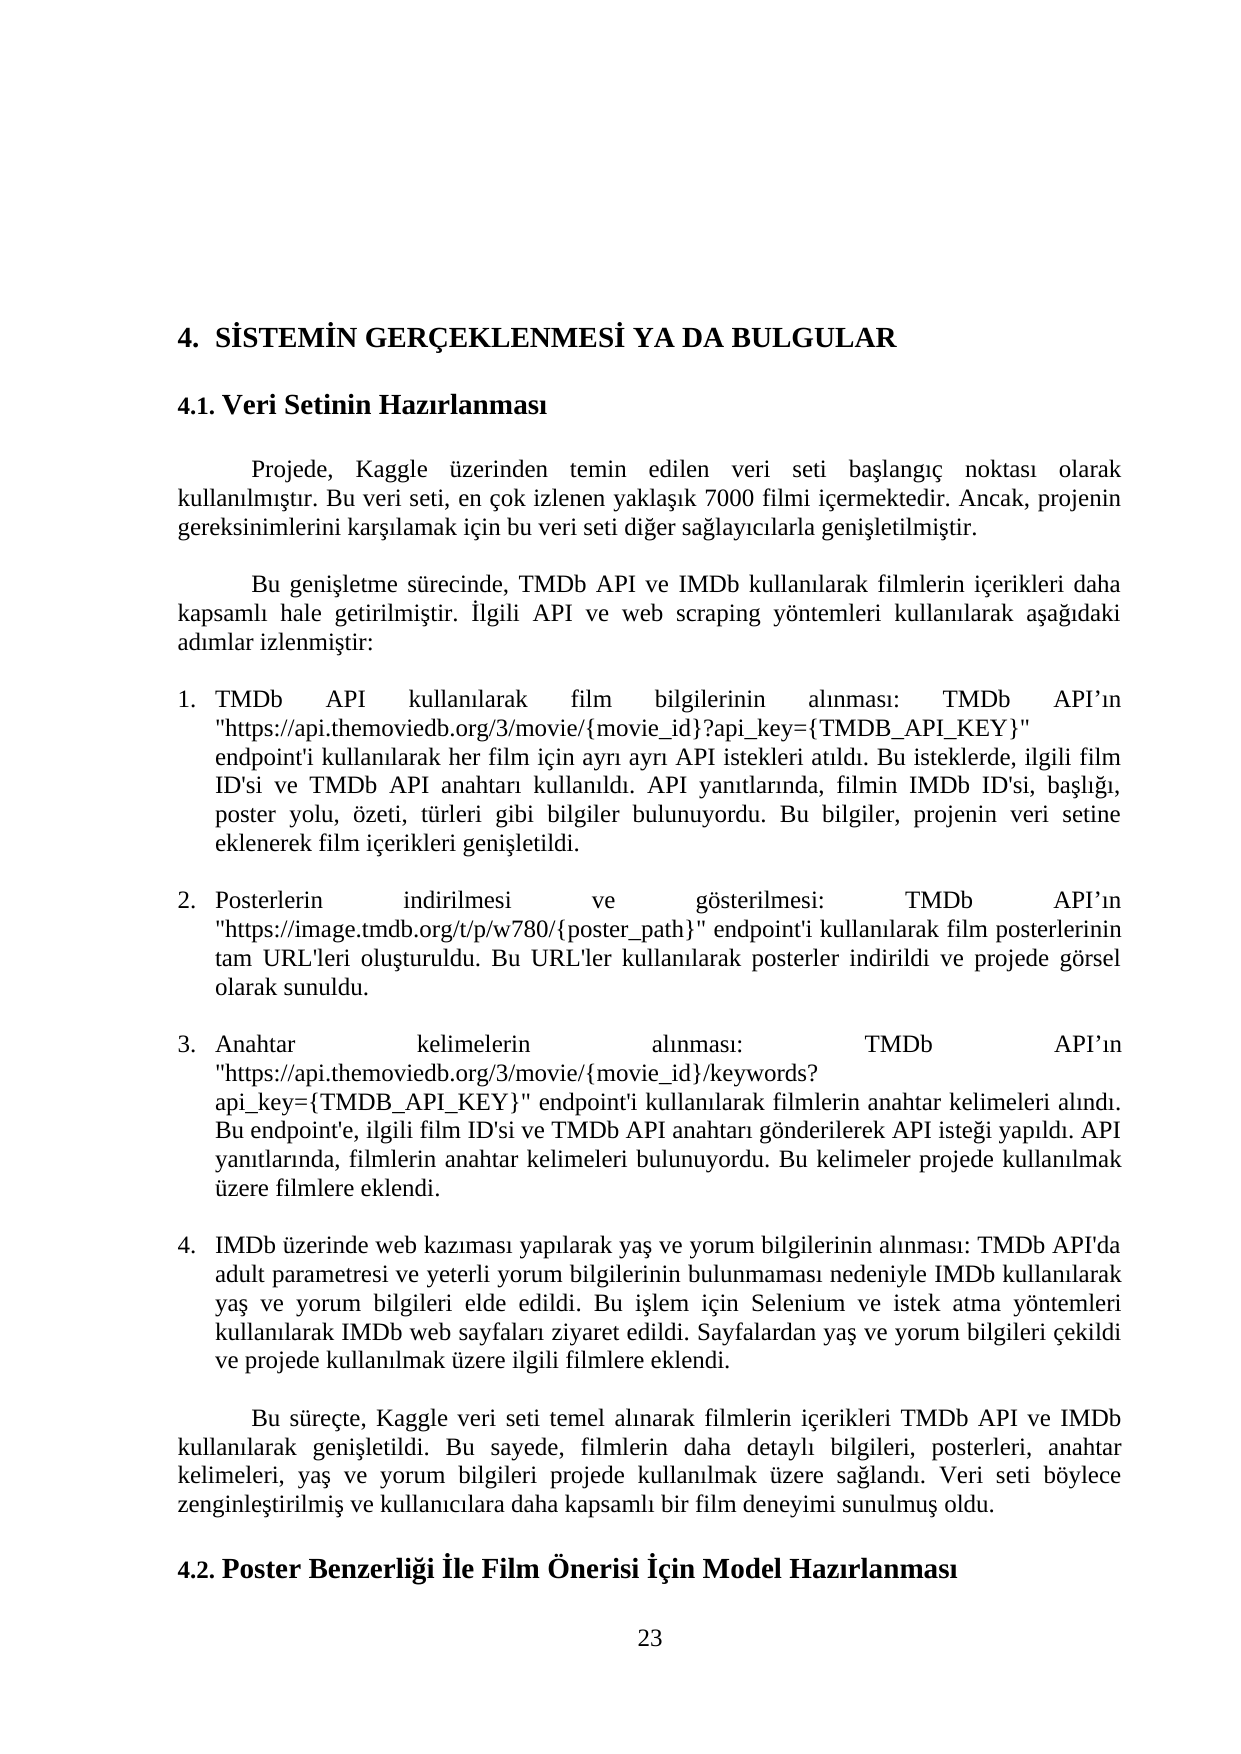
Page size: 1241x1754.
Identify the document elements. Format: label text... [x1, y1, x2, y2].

list Posterlerin indirilmesi ve gösterilmesi: TMDb API’ın "https://image.tmdb.org/t/p/w780/{poster_path}" endpoint'i kullanılarak film posterlerinin tam URL'leri oluşturuldu. Bu URL'ler kullanılarak posterler indirildi ve projede görsel olarak sunuldu. [177, 886, 1122, 1001]
list TMDb API kullanılarak film bilgilerinin alınması: TMDb API’ın "https://api.themoviedb.org/3/movie/{movie_id}?api_key={TMDB_API_KEY}" endpoint'i kullanılarak her film için ayrı ayrı API istekleri atıldı. Bu isteklerde, ilgili film ID'si ve TMDb API anahtarı kullanıldı. API yanıtlarında, filmin IMDb ID'si, başlığı, poster yolu, özeti, türleri gibi bilgiler bulunuyordu. Bu bilgiler, projenin veri setine eklenerek film içerikleri genişletildi. [177, 684, 1122, 857]
text Bu süreçte, Kaggle veri seti temel alınarak filmlerin içerikleri TMDb API ve IMDb kullanılarak genişletildi. Bu sayede, filmlerin daha detaylı bilgileri, posterleri, anahtar kelimeleri, yaş ve yorum bilgileri projede kullanılmak üzere sağlandı. Veri seti böylece zenginleştirilmiş ve kullanıcılara daha kapsamlı bir film deneyimi sunulmuş oldu. [177, 1403, 1122, 1518]
text Bu genişletme sürecinde, TMDb API ve IMDb kullanılarak filmlerin içerikleri daha kapsamlı hale getirilmiştir. İlgili API ve web scraping yöntemleri kullanılarak aşağıdaki adımlar izlenmiştir: [177, 569, 1122, 656]
list Poster Benzerliği İle Film Önerisi İçin Model Hazırlanması [177, 1552, 1122, 1585]
list IMDb üzerinde web kazıması yapılarak yaş ve yorum bilgilerinin alınması: TMDb API'da adult parametresi ve yeterli yorum bilgilerinin bulunmaması nedeniyle IMDb kullanılarak yaş ve yorum bilgileri elde edildi. Bu işlem için Selenium ve istek atma yöntemleri kullanılarak IMDb web sayfaları ziyaret edildi. Sayfalardan yaş ve yorum bilgileri çekildi ve projede kullanılmak üzere ilgili filmlere eklendi. [177, 1231, 1122, 1374]
list Anahtar kelimelerin alınması: TMDb API’ın "https://api.themoviedb.org/3/movie/{movie_id}/keywords?api_key={TMDB_API_KEY}" endpoint'i kullanılarak filmlerin anahtar kelimeleri alındı. Bu endpoint'e, ilgili film ID'si ve TMDb API anahtarı gönderilerek API isteği yapıldı. API yanıtlarında, filmlerin anahtar kelimeleri bulunuyordu. Bu kelimeler projede kullanılmak üzere filmlere eklendi. [177, 1029, 1122, 1202]
text Projede, Kaggle üzerinden temin edilen veri seti başlangıç noktası olarak kullanılmıştır. Bu veri seti, en çok izlenen yaklaşık 7000 filmi içermektedir. Ancak, projenin gereksinimlerini karşılamak için bu veri seti diğer sağlayıcılarla genişletilmiştir. [177, 454, 1122, 541]
list Veri Setinin Hazırlanması [177, 387, 1122, 421]
list SİSTEMİN GERÇEKLENMESİ YA DA BULGULAR [177, 320, 1122, 354]
